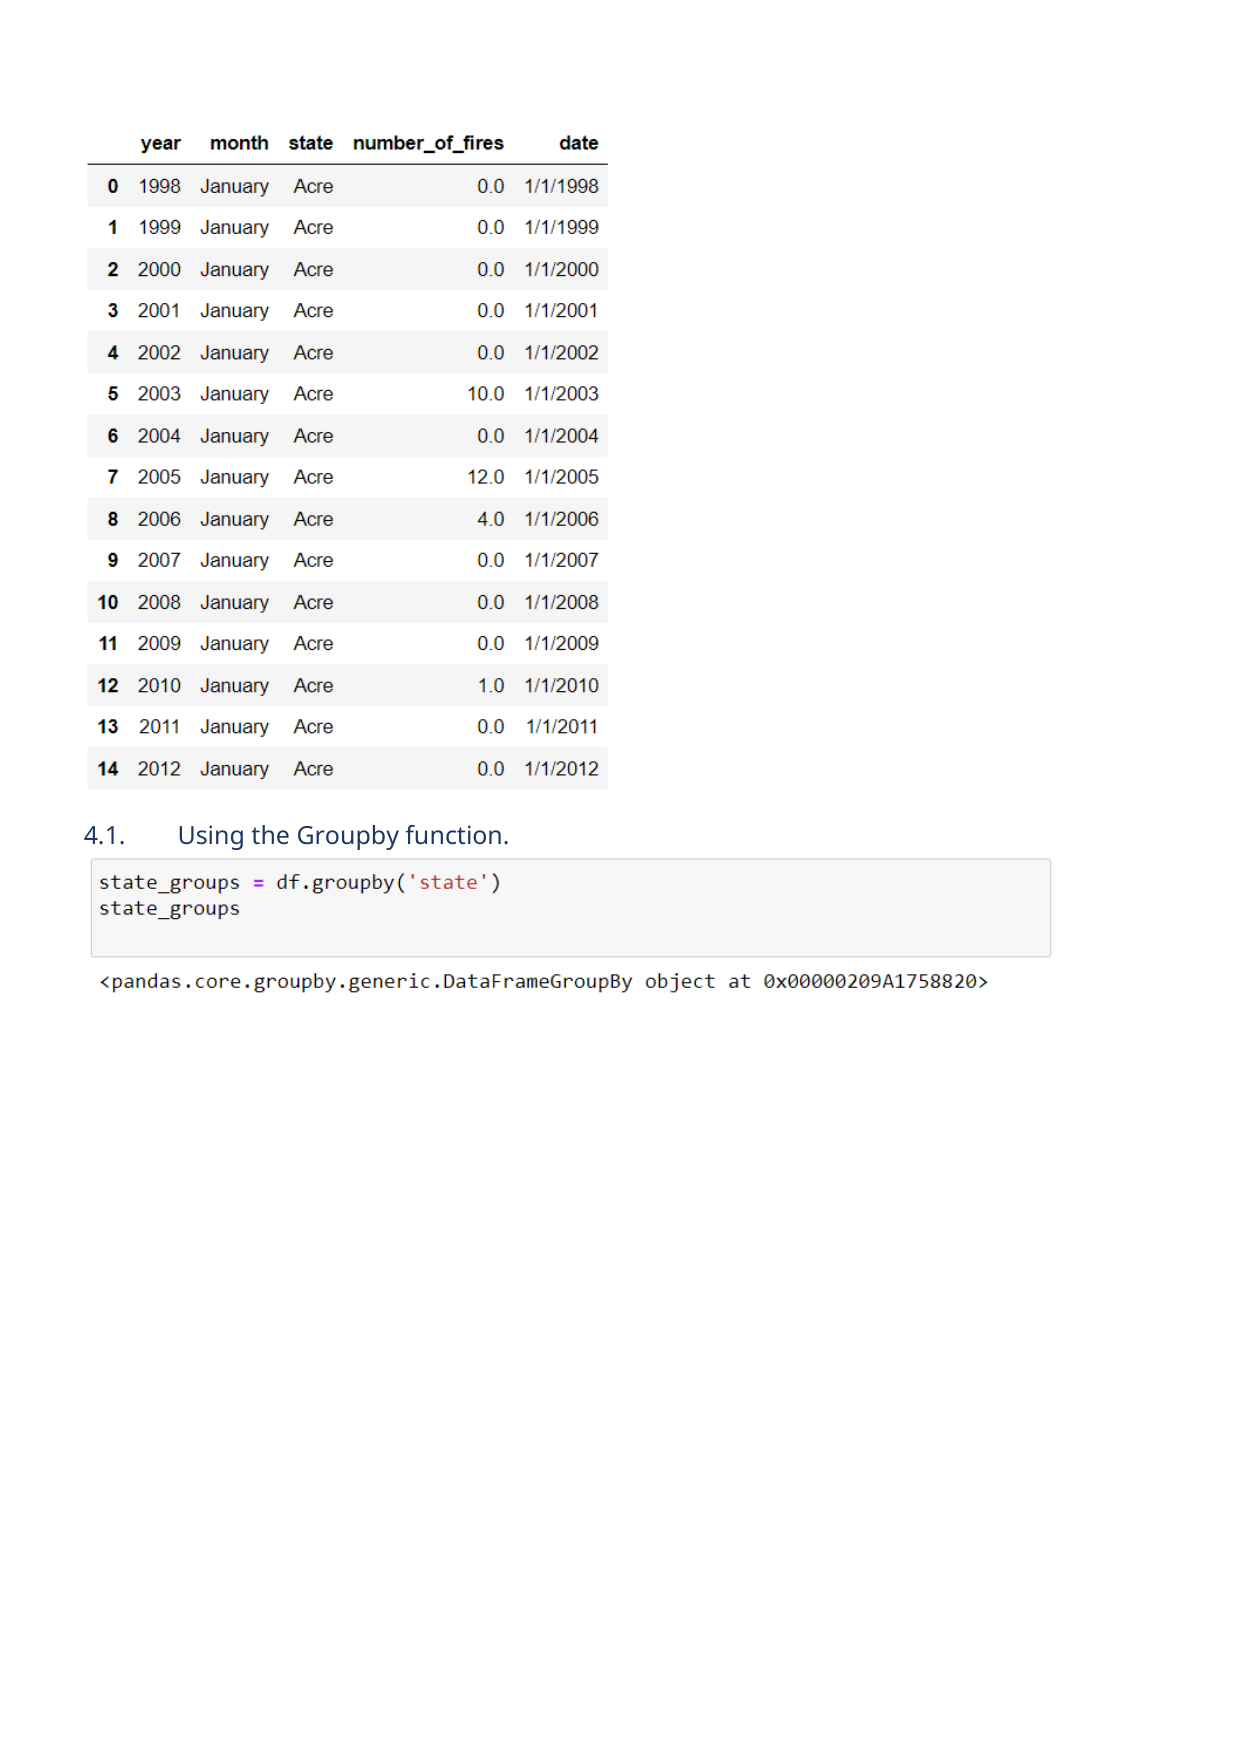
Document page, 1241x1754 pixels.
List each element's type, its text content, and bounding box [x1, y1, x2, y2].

picture [83, 118, 1058, 799]
subtitle Using the Groupby function. [83, 817, 1152, 851]
picture [83, 854, 1058, 1007]
